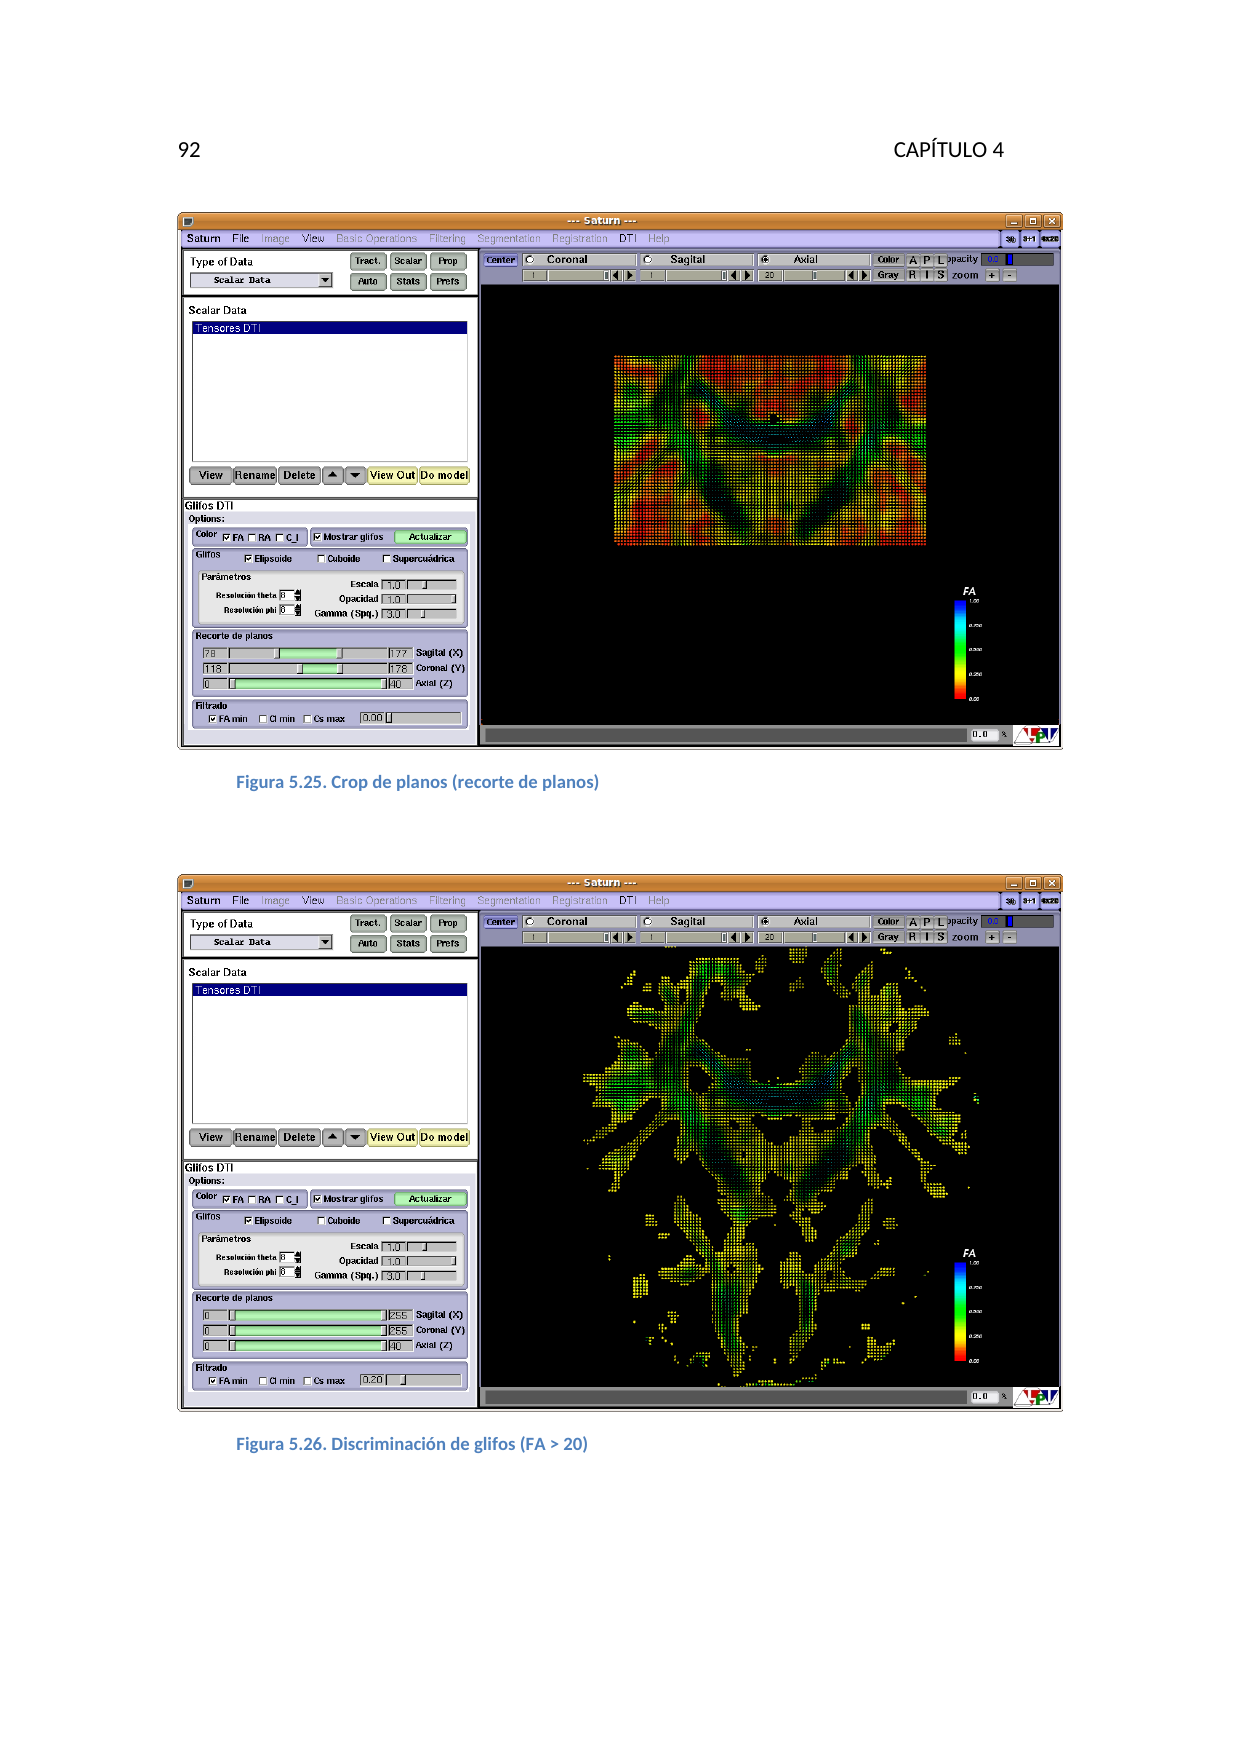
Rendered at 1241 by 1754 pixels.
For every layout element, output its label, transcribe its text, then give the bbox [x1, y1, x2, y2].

picture [177, 212, 1063, 750]
picture [177, 874, 1063, 1412]
